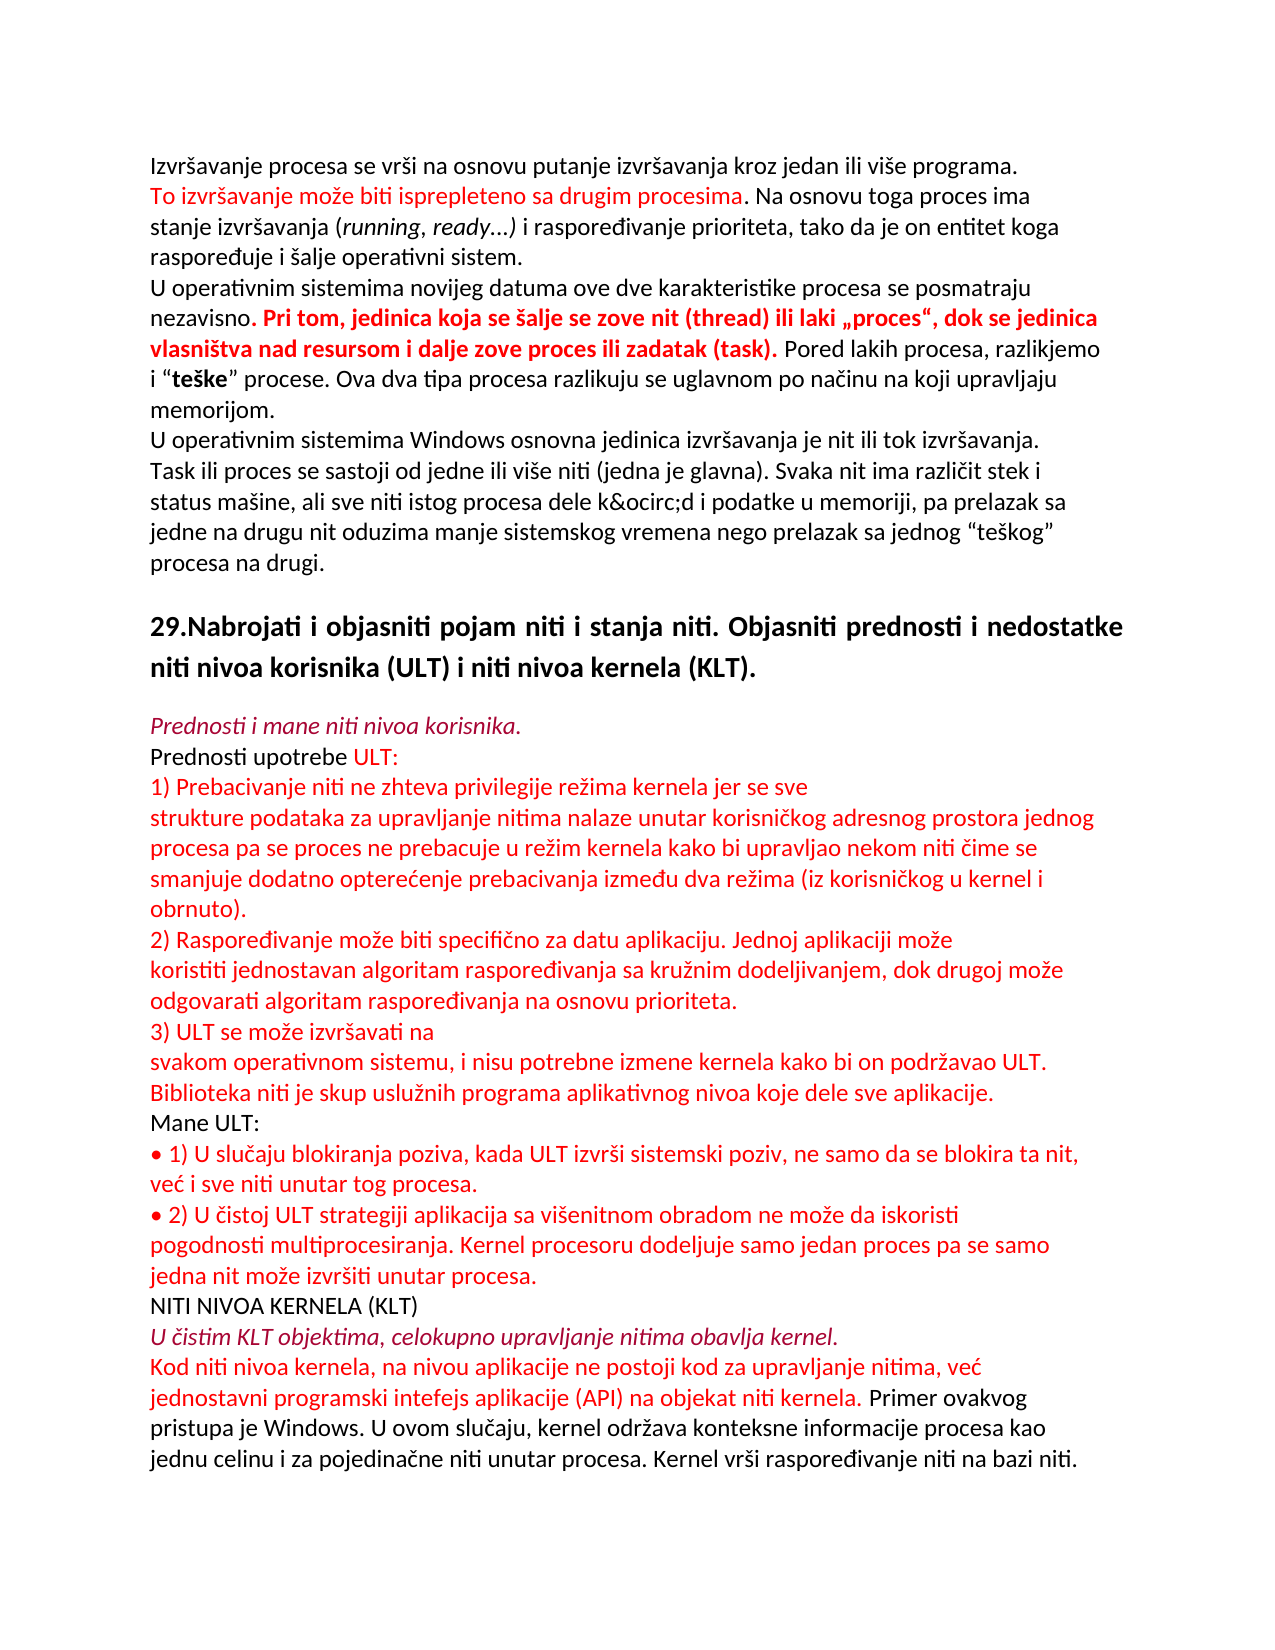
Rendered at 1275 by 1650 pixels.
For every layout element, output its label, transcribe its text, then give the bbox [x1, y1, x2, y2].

text obrnuto). [150, 894, 1125, 924]
text • 2) U čistoj ULT strategiji aplikacija sa višenitnom obradom ne može da iskoristi [150, 1199, 1125, 1229]
text i “teške” procese. Ova dva tipa procesa razlikuju se uglavnom po načinu na koji upravljaju [150, 364, 1125, 394]
text status mašine, ali sve niti istog procesa dele k&ocirc;d i podatke u memoriji, pa prelazak sa [150, 486, 1125, 516]
text nezavisno. Pri tom, jedinica koja se šalje se zove nit (thread) ili laki „proces“, dok se jedinica [150, 303, 1125, 333]
text odgovarati algoritam raspoređivanja na osnovu prioriteta. [150, 985, 1125, 1016]
text stanje izvršavanja (running, ready...) i raspoređivanje prioriteta, tako da je on entitet koga [150, 211, 1125, 242]
text 3) ULT se može izvršavati na [150, 1016, 1125, 1046]
text pogodnosti multiprocesiranja. Kernel procesoru dodeljuje samo jedan proces pa se samo [150, 1229, 1125, 1260]
text procesa pa se proces ne prebacuje u režim kernela kako bi upravljao nekom niti čime se [150, 833, 1125, 863]
text 29.Nabrojati i objasniti pojam niti i stanja niti. Objasniti prednosti i nedostatke niti nivoa korisnika (ULT) i niti nivoa kernela (KLT). [150, 608, 1125, 684]
text jedne na drugu nit oduzima manje sistemskog vremena nego prelazak sa jednog “teškog” [150, 516, 1125, 547]
text To izvršavanje može biti isprepleteno sa drugim procesima. Na osnovu toga proces ima [150, 181, 1125, 211]
text svakom operativnom sistemu, i nisu potrebne izmene kernela kako bi on podržavao ULT. [150, 1046, 1125, 1077]
text NITI NIVOA KERNELA (KLT) [150, 1290, 1125, 1321]
text Task ili proces se sastoji od jedne ili više niti (jedna je glavna). Svaka nit ima različit stek i [150, 455, 1125, 486]
text memorijom. [150, 394, 1125, 425]
text 1) Prebacivanje niti ne zhteva privilegije režima kernela jer se sve [150, 772, 1125, 802]
text strukture podataka za upravljanje nitima nalaze unutar korisničkog adresnog prostora jednog [150, 802, 1125, 833]
text 2) Raspoređivanje može biti specifično za datu aplikaciju. Jednoj aplikaciji može [150, 924, 1125, 955]
text Mane ULT: [150, 1107, 1125, 1138]
text smanjuje dodatno opterećenje prebacivanja između dva režima (iz korisničkog u kernel i [150, 863, 1125, 894]
text procesa na drugi. [150, 547, 1125, 577]
text Prednosti i mane niti nivoa korisnika. [150, 711, 1125, 741]
text Prednosti upotrebe ULT: [150, 741, 1125, 772]
text vlasništva nad resursom i dalje zove proces ili zadatak (task). Pored lakih procesa, razlikjemo [150, 333, 1125, 364]
text već i sve niti unutar tog procesa. [150, 1168, 1125, 1199]
text • 1) U slučaju blokiranja poziva, kada ULT izvrši sistemski poziv, ne samo da se blokira ta nit, [150, 1138, 1125, 1168]
text Biblioteka niti je skup uslužnih programa aplikativnog nivoa koje dele sve aplikacije. [150, 1077, 1125, 1107]
text U operativnim sistemima Windows osnovna jedinica izvršavanja je nit ili tok izvršavanja. [150, 425, 1125, 455]
text jedna nit može izvršiti unutar procesa. [150, 1260, 1125, 1290]
text U operativnim sistemima novijeg datuma ove dve karakteristike procesa se posmatraju [150, 272, 1125, 303]
text koristiti jednostavan algoritam raspoređivanja sa kružnim dodeljivanjem, dok drugoj može [150, 955, 1125, 985]
text jednostavni programski intefejs aplikacije (API) na objekat niti kernela. Primer ovakvog [150, 1382, 1125, 1412]
text U čistim KLT objektima, celokupno upravljanje nitima obavlja kernel. [150, 1321, 1125, 1351]
text raspoređuje i šalje operativni sistem. [150, 242, 1125, 272]
text Izvršavanje procesa se vrši na osnovu putanje izvršavanja kroz jedan ili više programa. [150, 150, 1125, 181]
text pristupa je Windows. U ovom slučaju, kernel održava konteksne informacije procesa kao [150, 1412, 1125, 1443]
text Kod niti nivoa kernela, na nivou aplikacije ne postoji kod za upravljanje nitima, već [150, 1351, 1125, 1382]
text jednu celinu i za pojedinačne niti unutar procesa. Kernel vrši raspoređivanje niti na bazi niti. [150, 1443, 1125, 1473]
